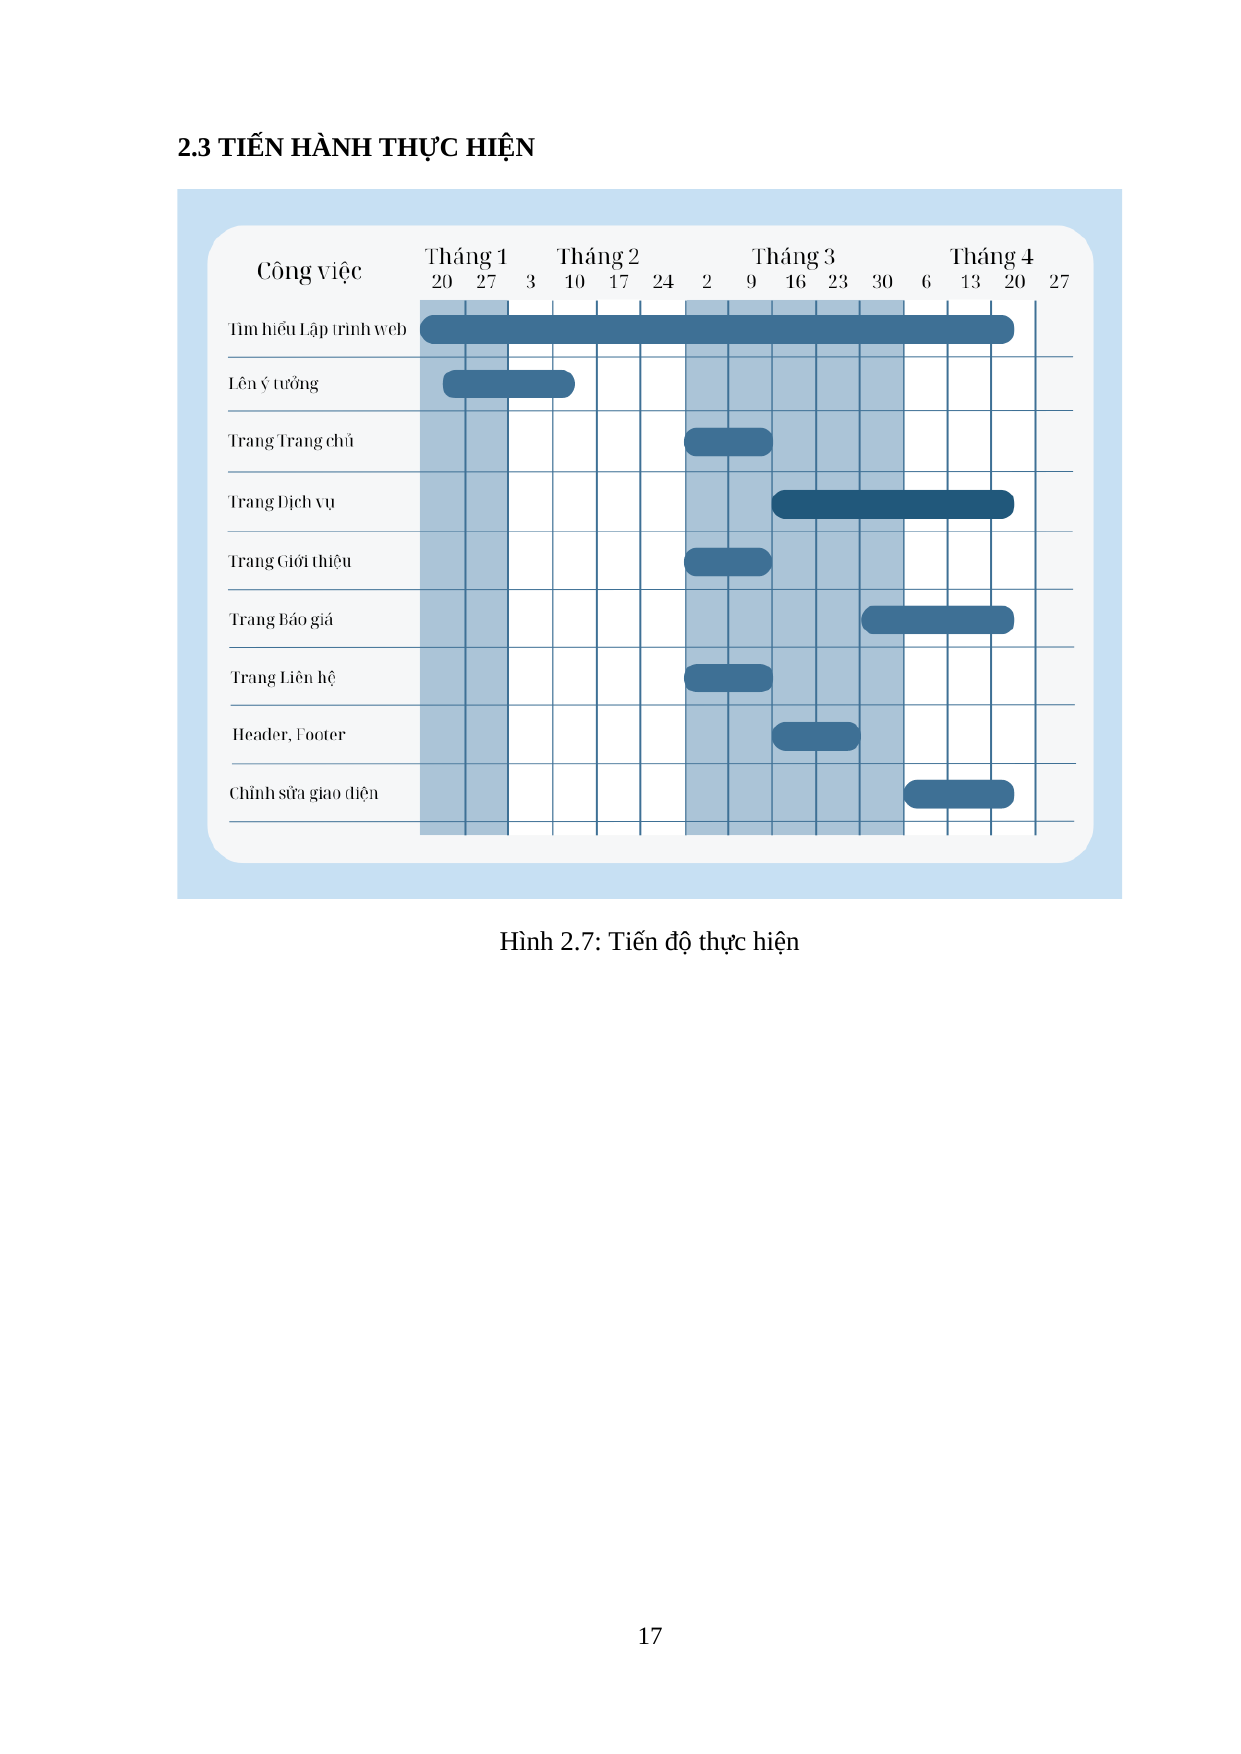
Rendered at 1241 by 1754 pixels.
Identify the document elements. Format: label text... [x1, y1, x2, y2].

subtitle 2.3 TIẾN HÀNH THỰC HIỆN [177, 131, 1122, 162]
subtitle Hình 2.7: Tiến độ thực hiện [177, 925, 1122, 957]
picture [177, 189, 1123, 899]
